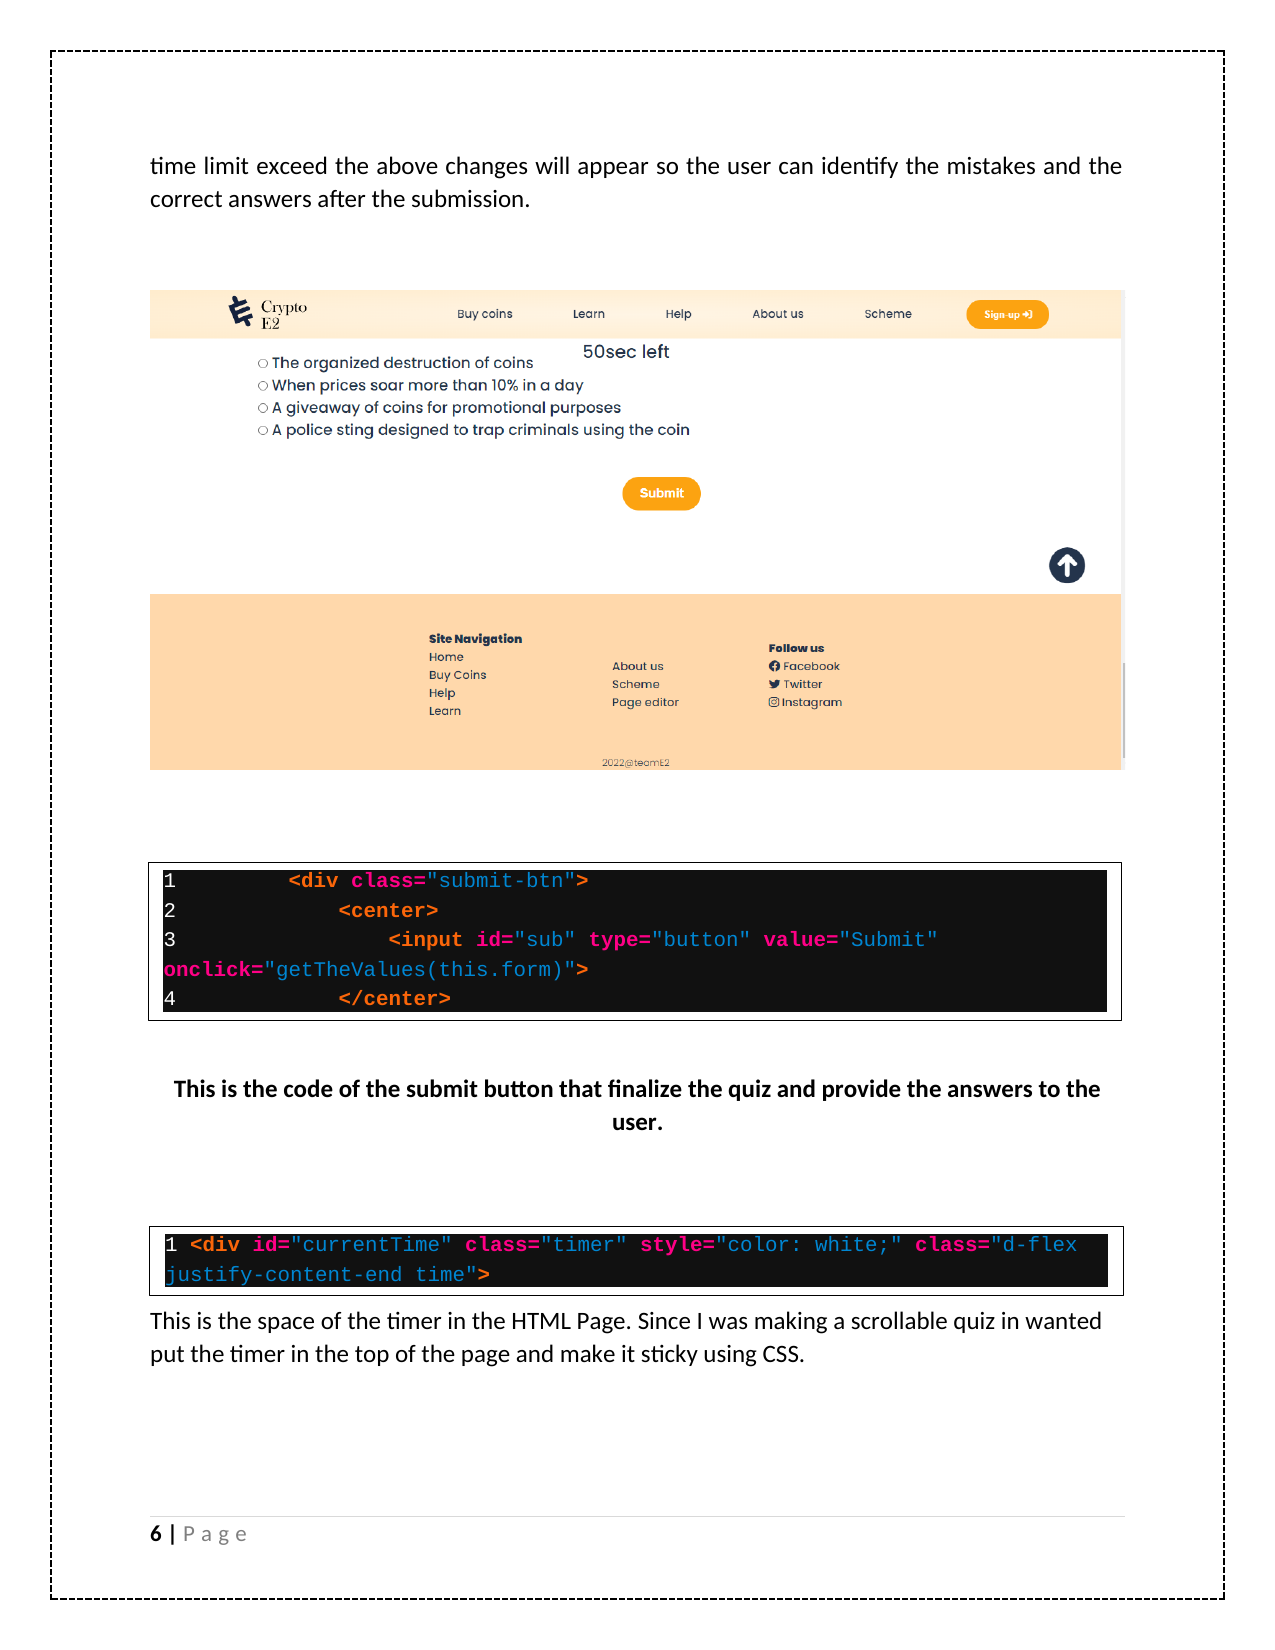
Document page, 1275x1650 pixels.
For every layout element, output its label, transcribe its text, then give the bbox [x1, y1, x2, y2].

text This is the code of the submit button that finalize the quiz and provide the answers to the user. [150, 1073, 1125, 1137]
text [150, 150, 1125, 213]
text This is the space of the timer in the HTML Page. Since I was making a scrollable quiz in wanted put the timer in the top of the page and make it sticky using CSS. [150, 1305, 1125, 1368]
